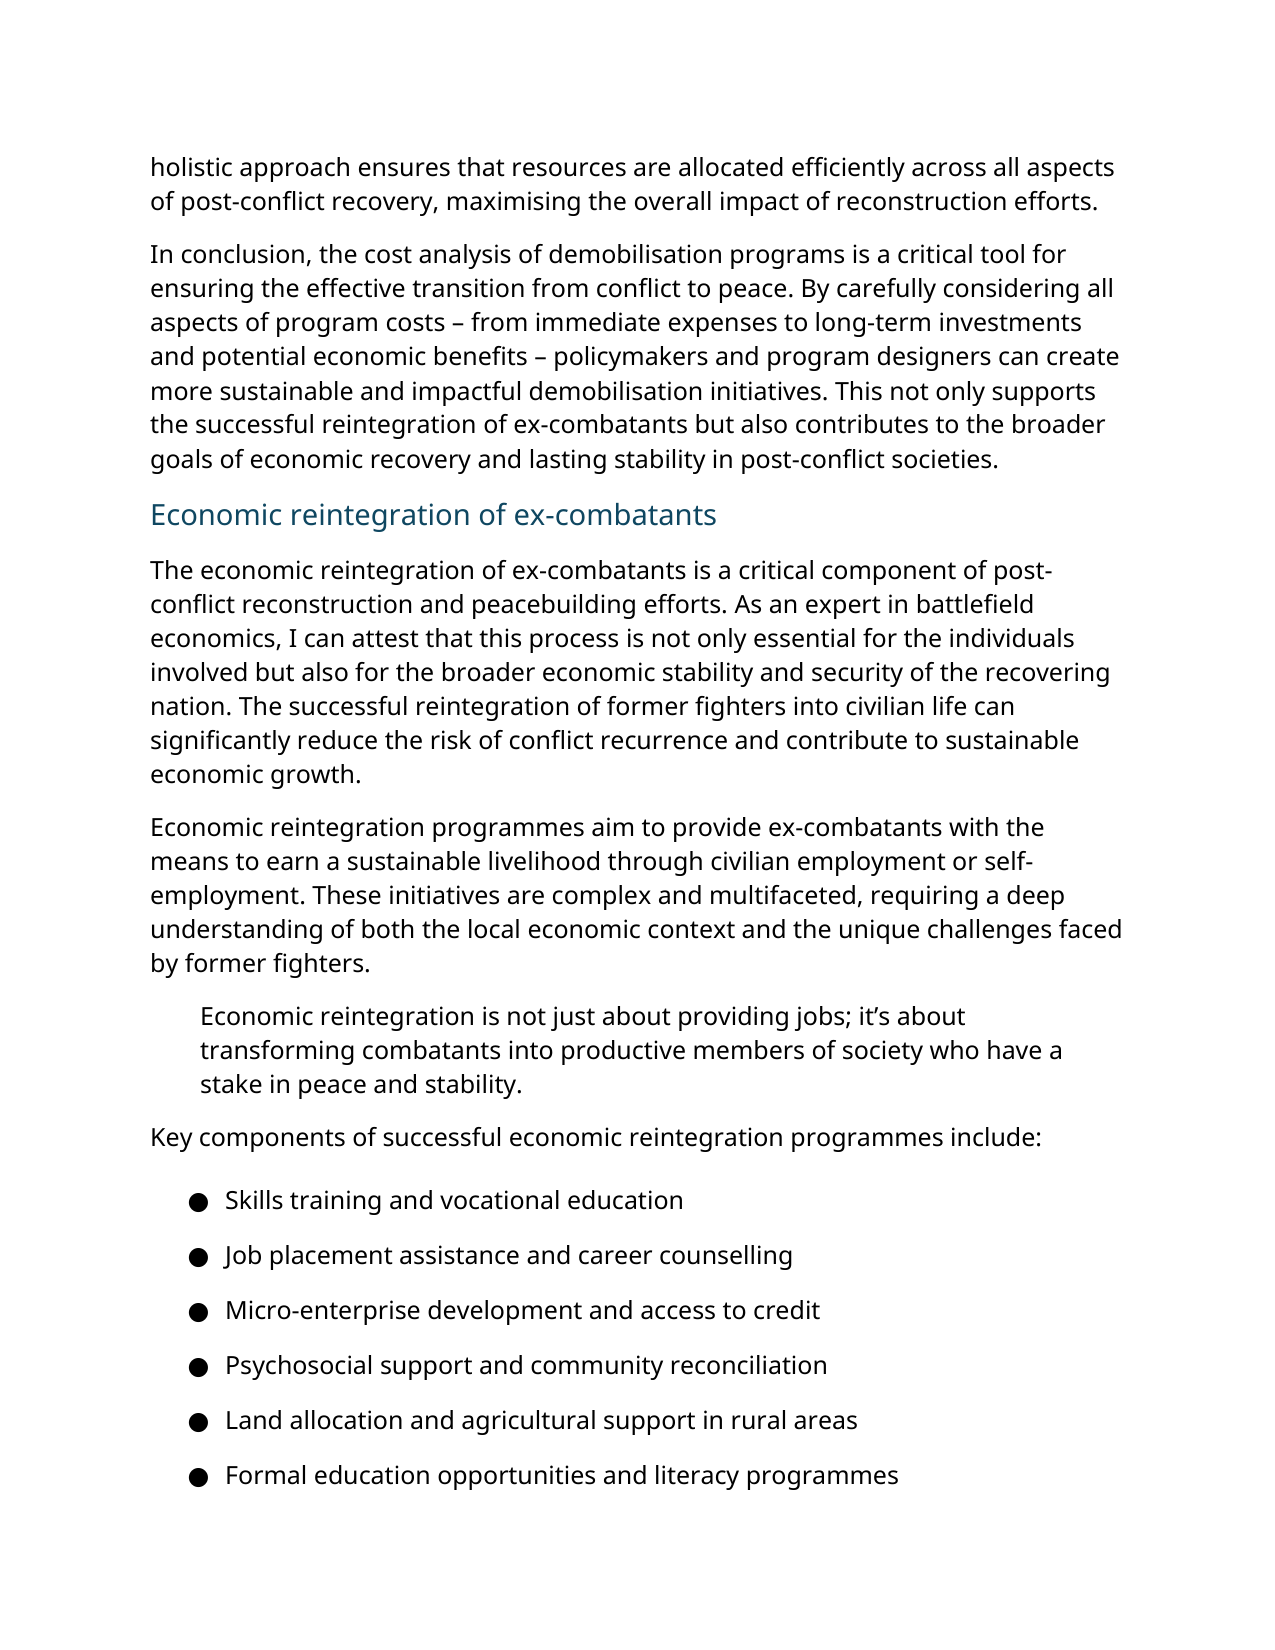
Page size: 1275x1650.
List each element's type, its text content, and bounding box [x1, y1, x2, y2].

text Economic reintegration programmes aim to provide ex-combatants with the means to earn a sustainable livelihood through civilian employment or self-employment. These initiatives are complex and multifaceted, requiring a deep understanding of both the local economic context and the unique challenges faced by former fighters. [150, 810, 1125, 980]
list Skills training and vocational education [187, 1172, 1125, 1224]
list Land allocation and agricultural support in rural areas [187, 1392, 1125, 1444]
subtitle Economic reintegration of ex-combatants [150, 494, 1125, 534]
text The economic reintegration of ex-combatants is a critical component of post-conflict reconstruction and peacebuilding efforts. As an expert in battlefield economics, I can attest that this process is not only essential for the individuals involved but also for the broader economic stability and security of the recovering nation. The successful reintegration of former fighters into civilian life can significantly reduce the risk of conflict recurrence and contribute to sustainable economic growth. [150, 552, 1125, 791]
list Psychosocial support and community reconciliation [187, 1337, 1125, 1389]
list Micro-enterprise development and access to credit [187, 1282, 1125, 1334]
text In conclusion, the cost analysis of demobilisation programs is a critical tool for ensuring the effective transition from conflict to peace. By carefully considering all aspects of program costs – from immediate expenses to long-term investments and potential economic benefits – policymakers and program designers can create more sustainable and impactful demobilisation initiatives. This not only supports the successful reintegration of ex-combatants but also contributes to the broader goals of economic recovery and lasting stability in post-conflict societies. [150, 237, 1125, 475]
list Formal education opportunities and literacy programmes [187, 1447, 1125, 1499]
list Job placement assistance and career counselling [187, 1227, 1125, 1279]
text Key components of successful economic reintegration programmes include: [150, 1120, 1125, 1154]
text Economic reintegration is not just about providing jobs; it’s about transforming combatants into productive members of society who have a stake in peace and stability. [200, 999, 1075, 1101]
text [150, 150, 1125, 218]
